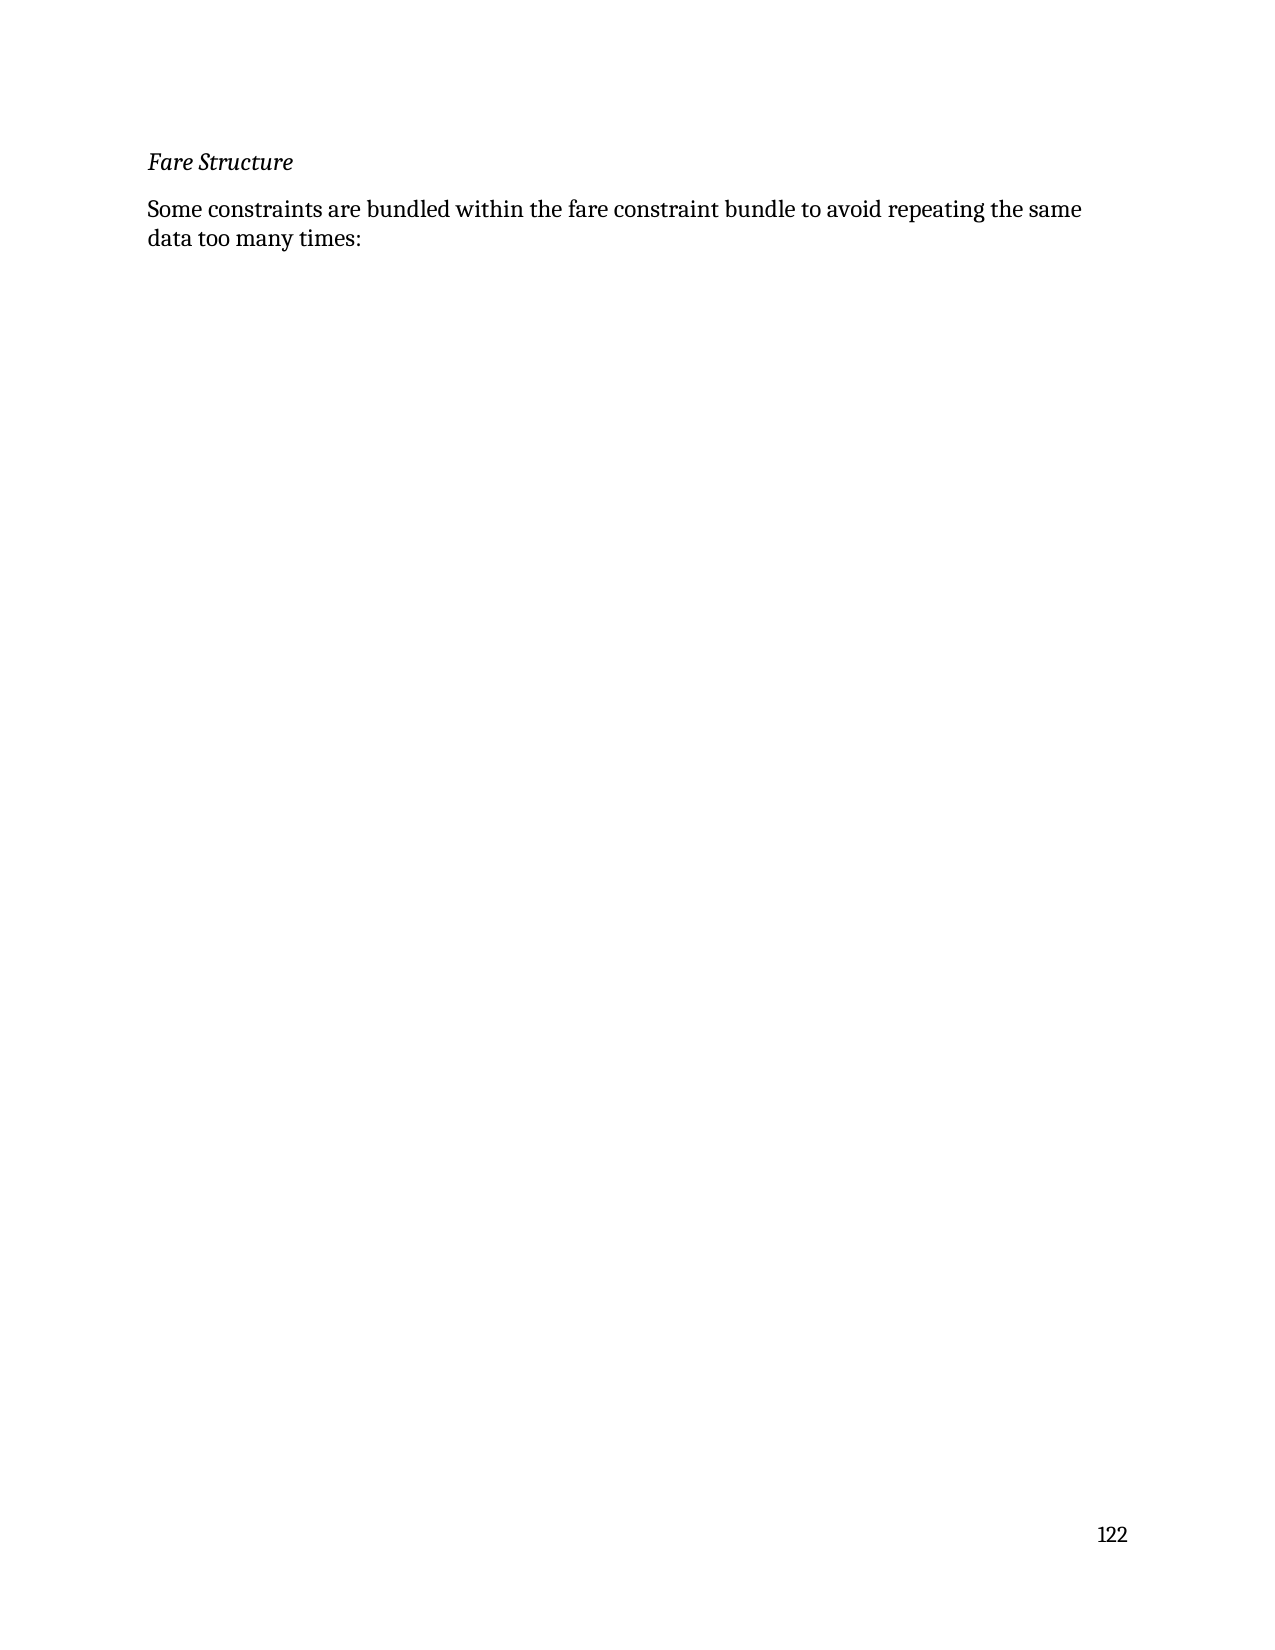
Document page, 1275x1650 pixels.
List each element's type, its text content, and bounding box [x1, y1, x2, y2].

text Fare Structure [148, 148, 1127, 176]
text Some constraints are bundled within the fare constraint bundle to avoid repeating the same data too many times: [148, 195, 1127, 253]
